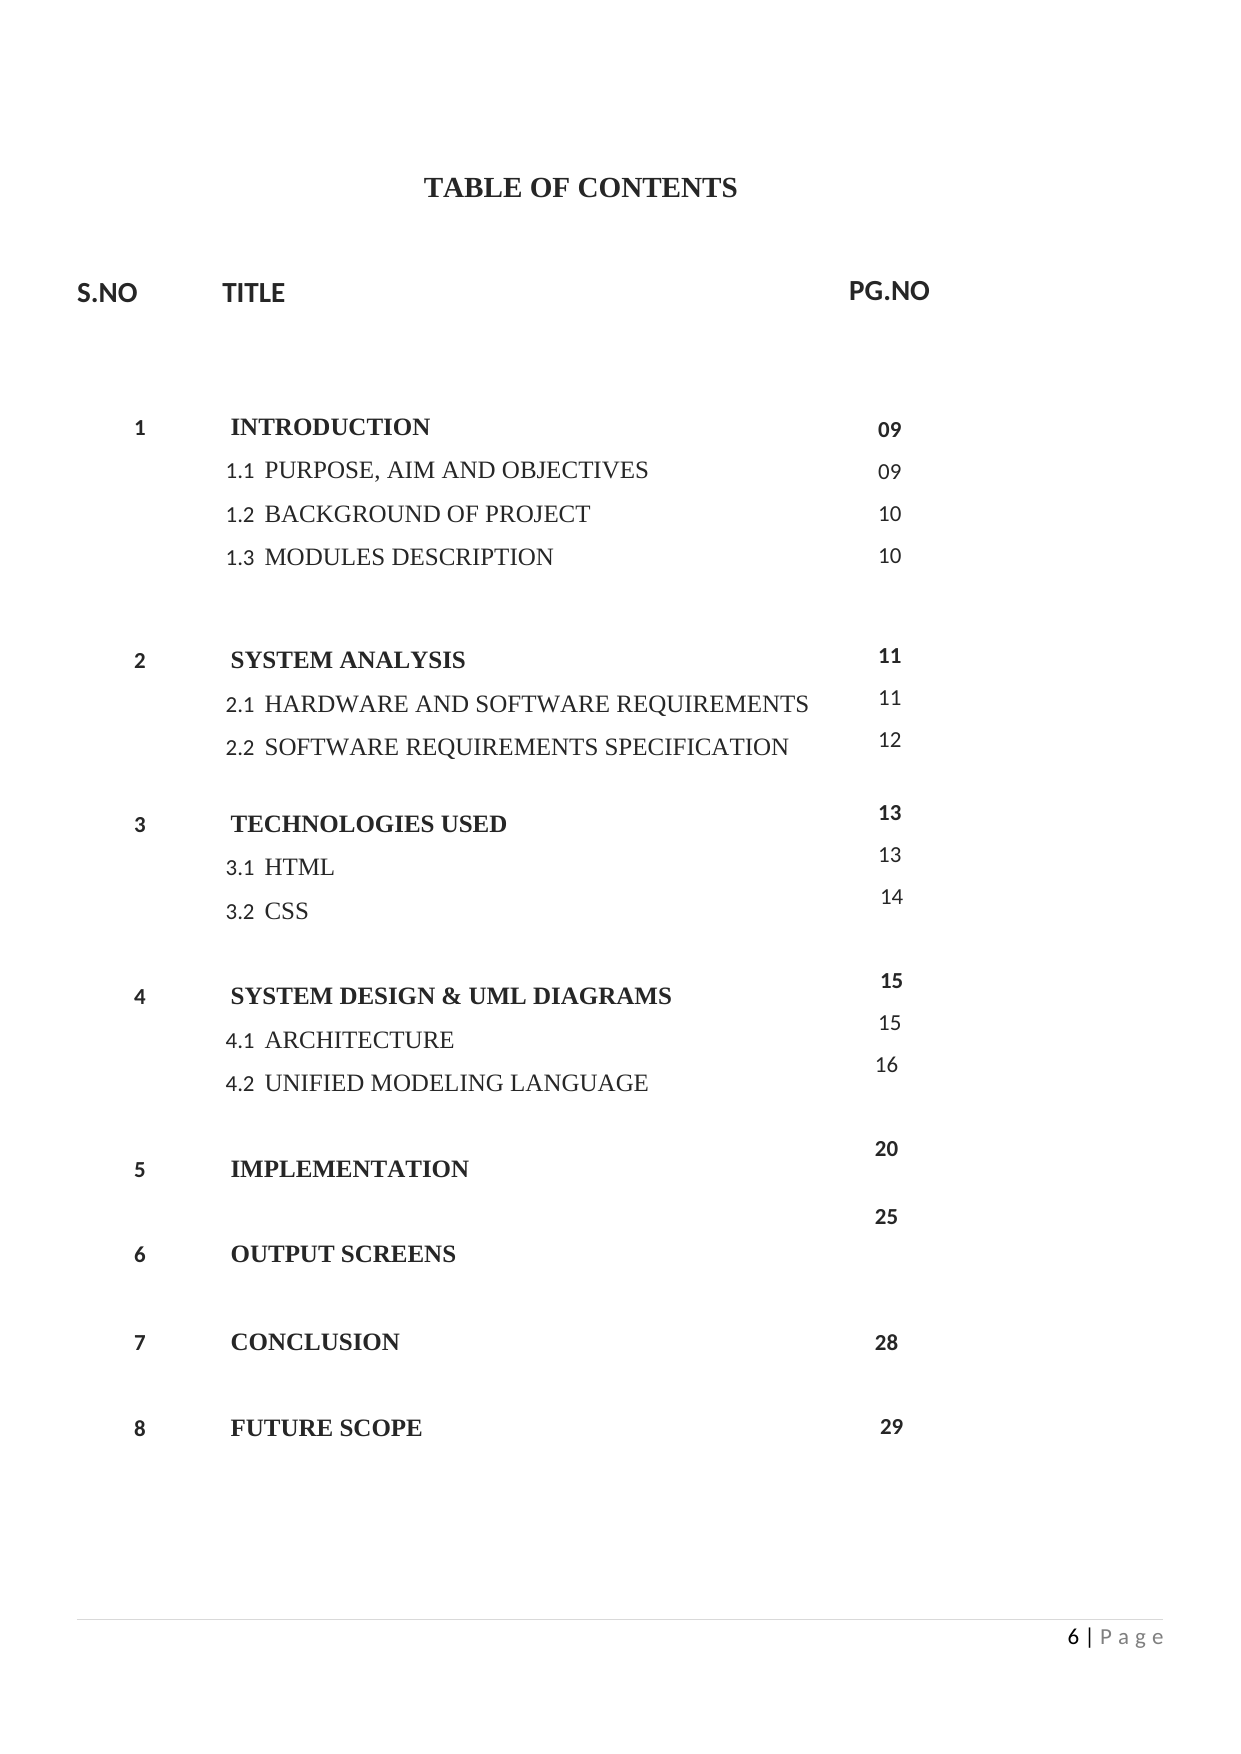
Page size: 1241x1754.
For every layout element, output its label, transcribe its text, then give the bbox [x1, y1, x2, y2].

table_header TABLE OF CONTENTS S.NO TITLE INTRODUCTION PURPOSE, AIM AND OBJECTIVES BACKGROUND OF PROJECT MODULES DESCRIPTION SYSTEM ANALYSIS HARDWARE AND SOFTWARE REQUIREMENTS SOFTWARE REQUIREMENTS SPECIFICATION TECHNOLOGIES USED HTML CSS SYSTEM DESIGN & UML DIAGRAMS ARCHITECTURE UNIFIED MODELING LANGUAGE IMPLEMENTATION OUTPUT SCREENS CONCLUSION FUTURE SCOPE [77, 170, 849, 1593]
table_header PG.NO 09 09 10 10 11 11 12 13 13 14 15 15 16 20 25 28 29 [849, 170, 967, 1593]
